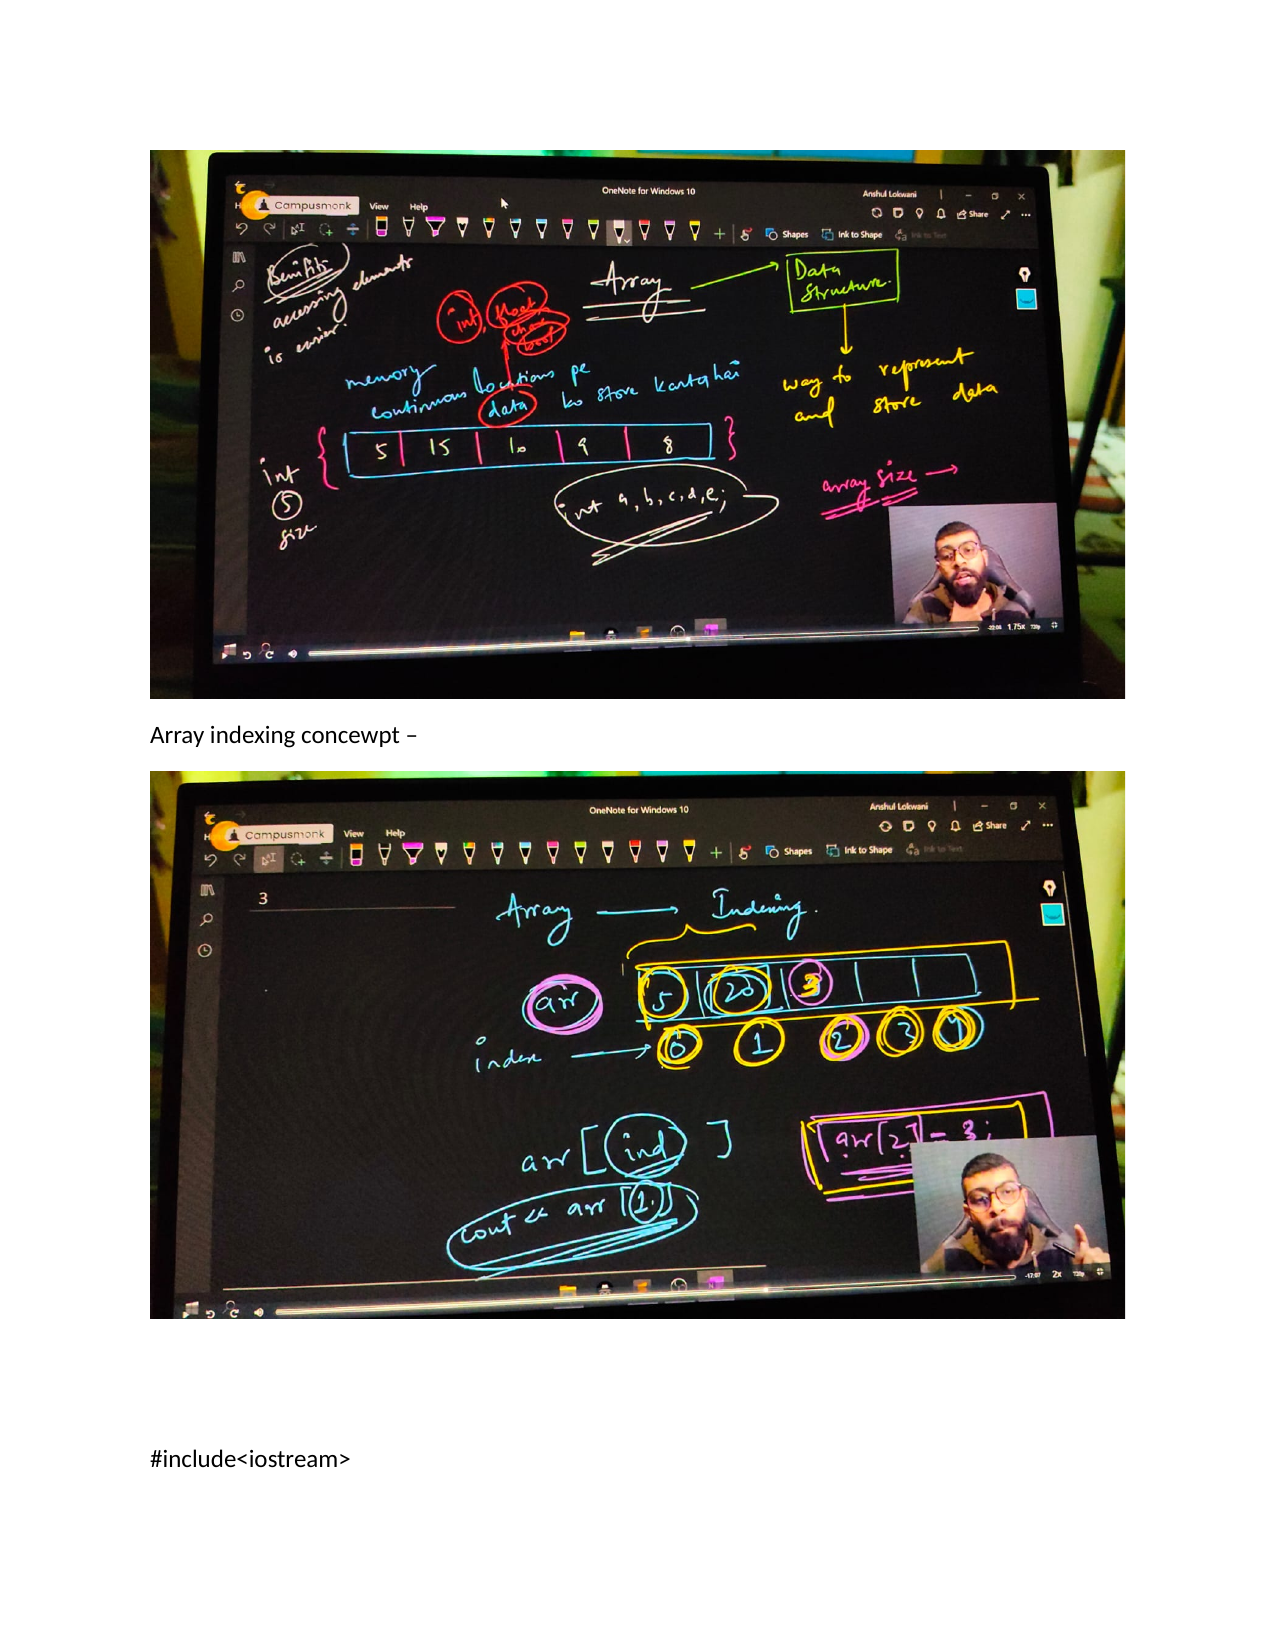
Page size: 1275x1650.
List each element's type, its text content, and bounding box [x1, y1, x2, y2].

picture [150, 150, 1125, 699]
picture [150, 771, 1125, 1319]
text Array indexing concewpt – [150, 719, 1125, 750]
text #include<iostream> [150, 1443, 1125, 1474]
